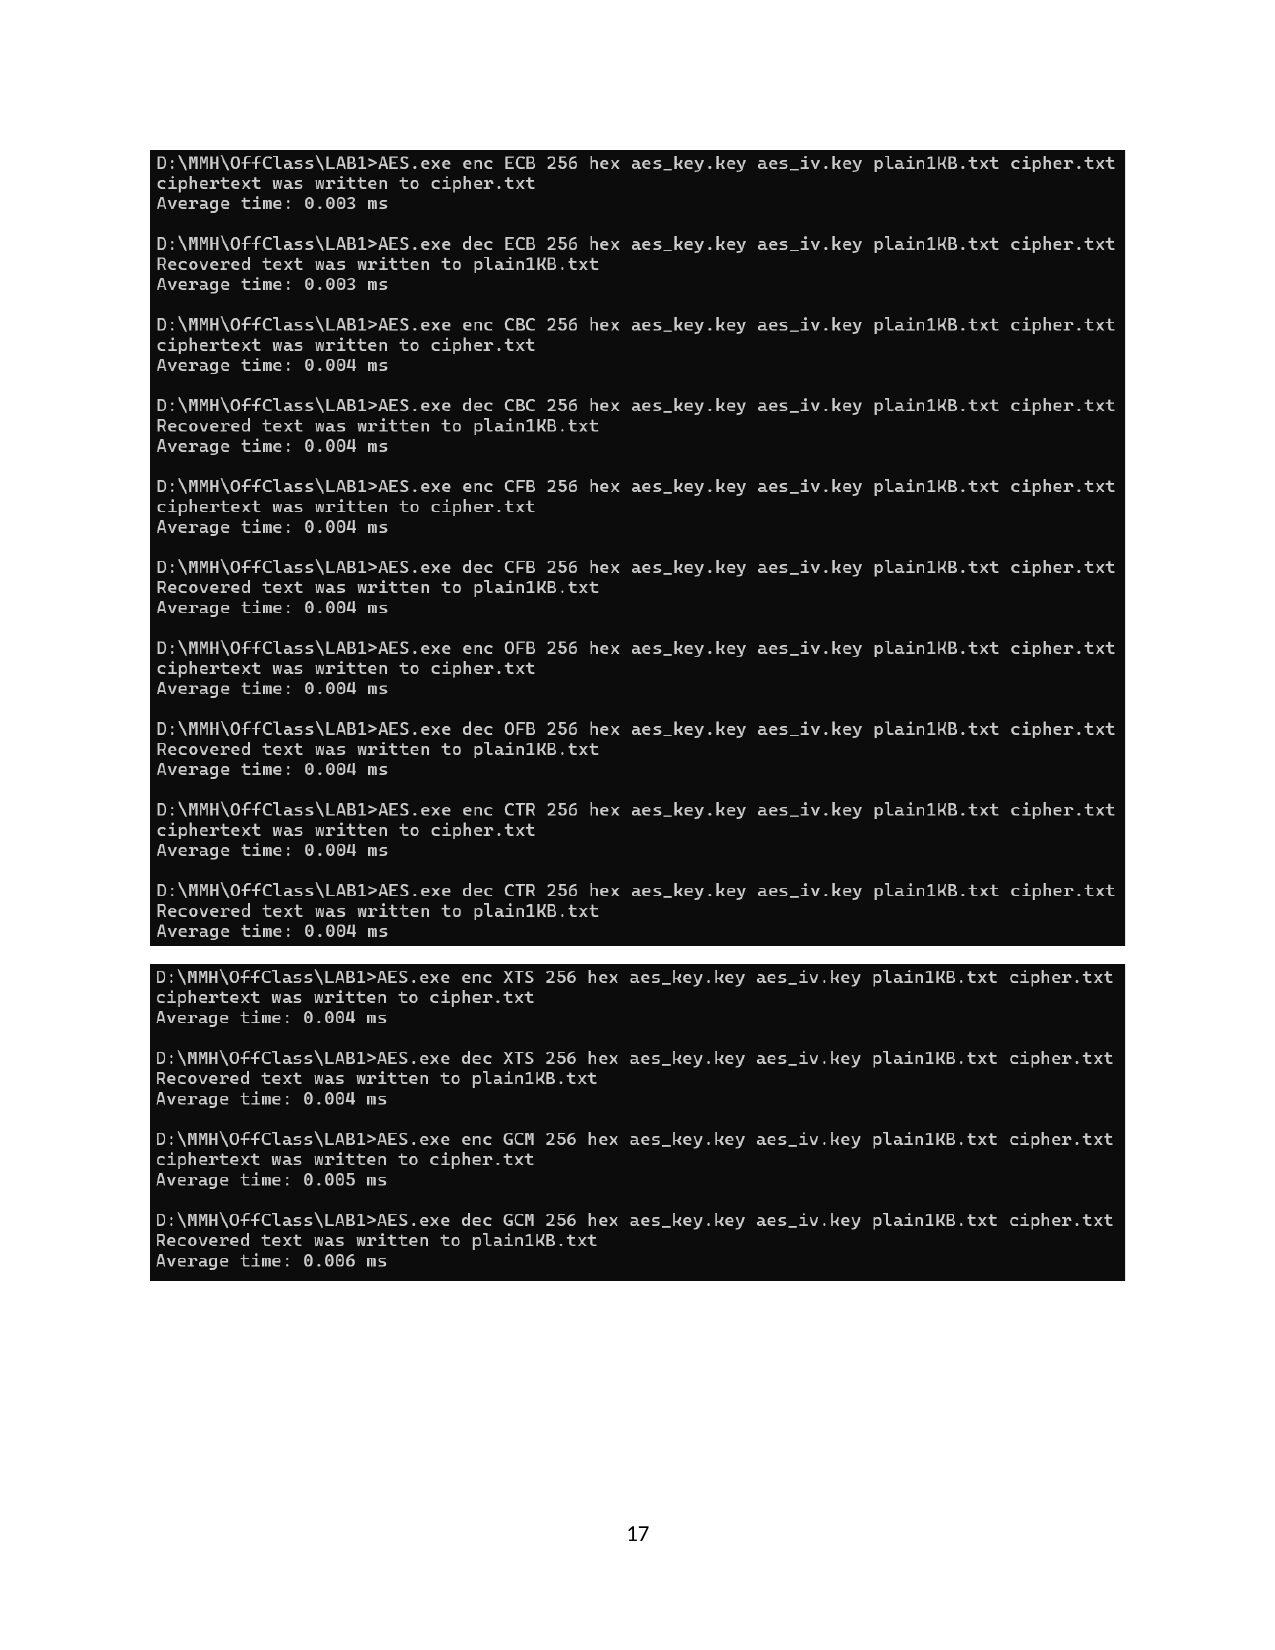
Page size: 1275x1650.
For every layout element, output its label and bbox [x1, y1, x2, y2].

picture [150, 964, 1125, 1281]
picture [150, 150, 1125, 946]
